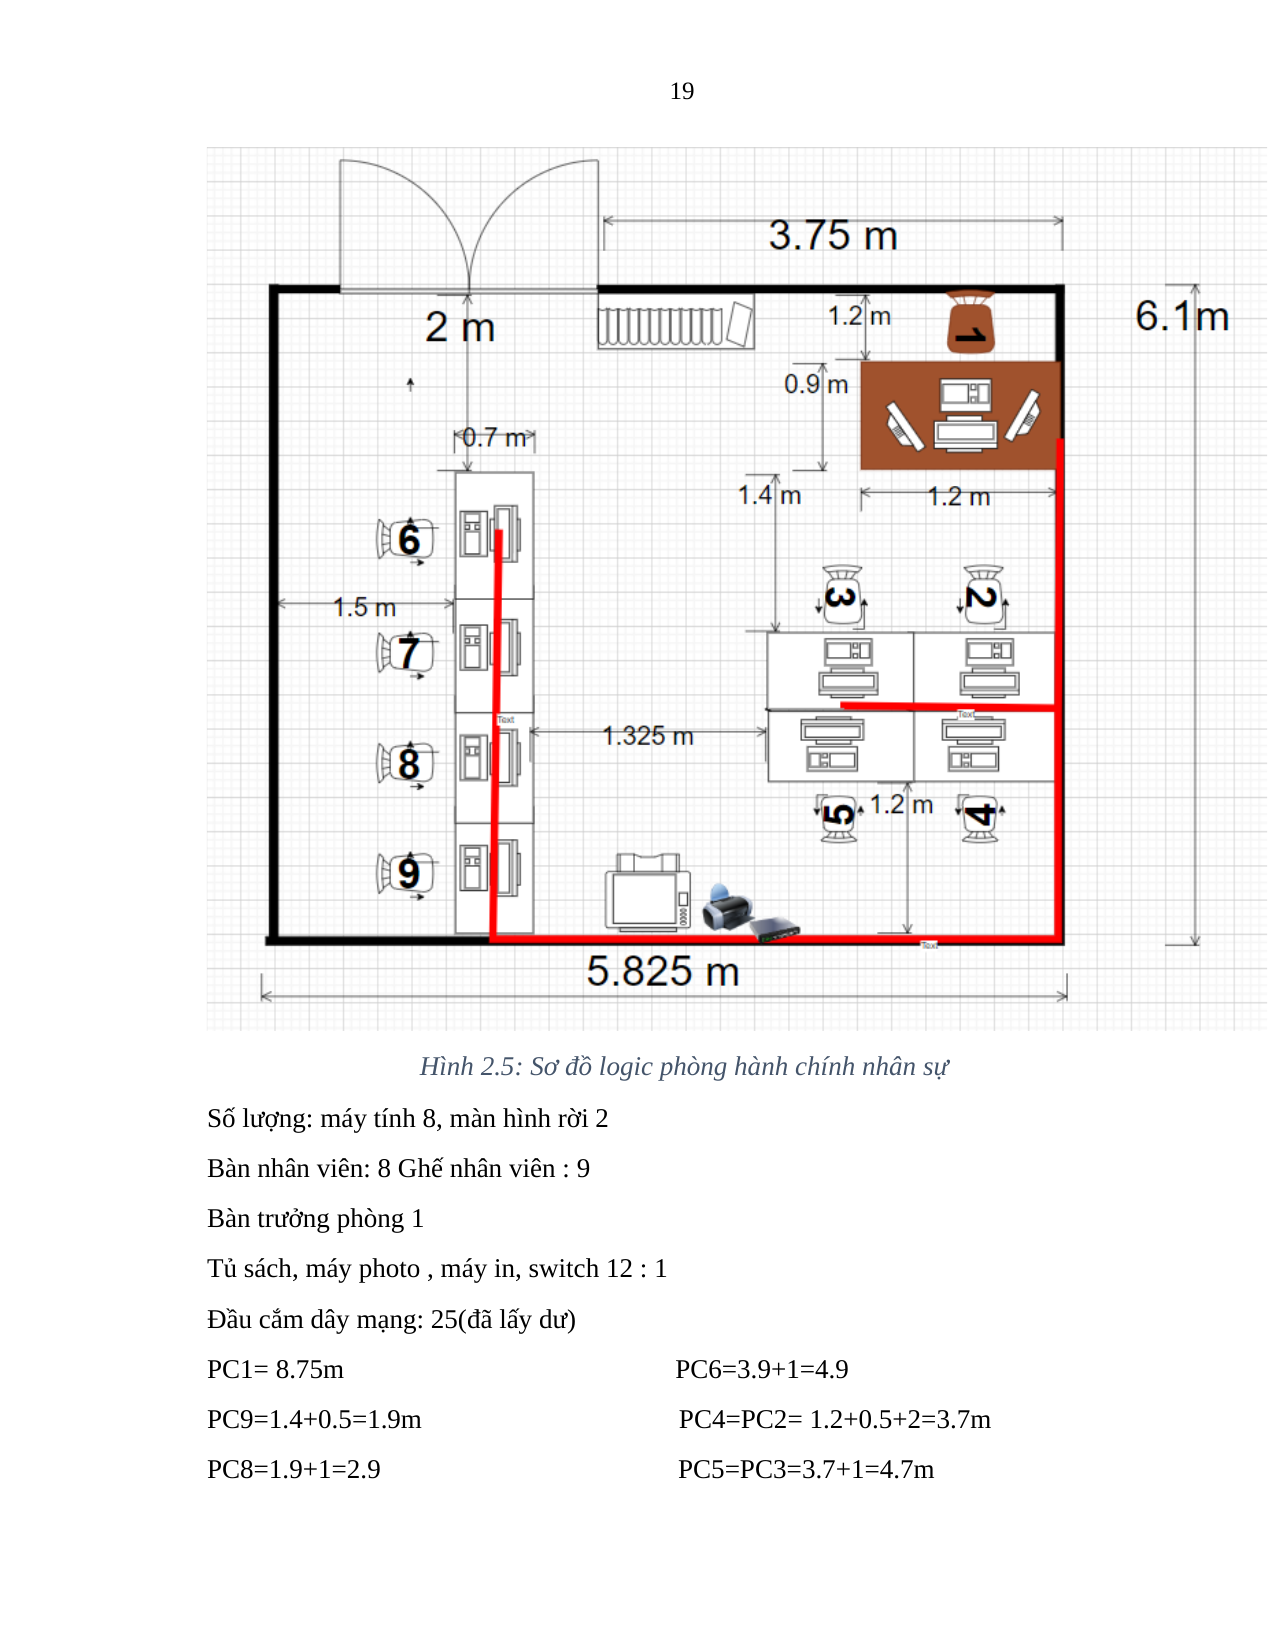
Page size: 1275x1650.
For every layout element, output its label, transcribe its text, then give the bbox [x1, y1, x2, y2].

text Số lượng: máy tính 8, màn hình rời 2 [207, 1102, 1157, 1133]
text Bàn trưởng phòng 1 [207, 1202, 1157, 1233]
picture [206, 147, 1268, 1031]
text PC1= 8.75m PC6=3.9+1=4.9 [207, 1353, 1157, 1384]
text Hình 2.5: Sơ đồ logic phòng hành chính nhân sự [207, 1050, 1157, 1081]
text Tủ sách, máy photo , máy in, switch 12 : 1 [207, 1253, 1157, 1284]
text Bàn nhân viên: 8 Ghế nhân viên : 9 [207, 1152, 1157, 1183]
text PC9=1.4+0.5=1.9m PC4=PC2= 1.2+0.5+2=3.7m [207, 1403, 1157, 1434]
text Đầu cắm dây mạng: 25(đã lấy dư) [207, 1303, 1157, 1334]
text PC8=1.9+1=2.9 PC5=PC3=3.7+1=4.7m [207, 1453, 1157, 1484]
